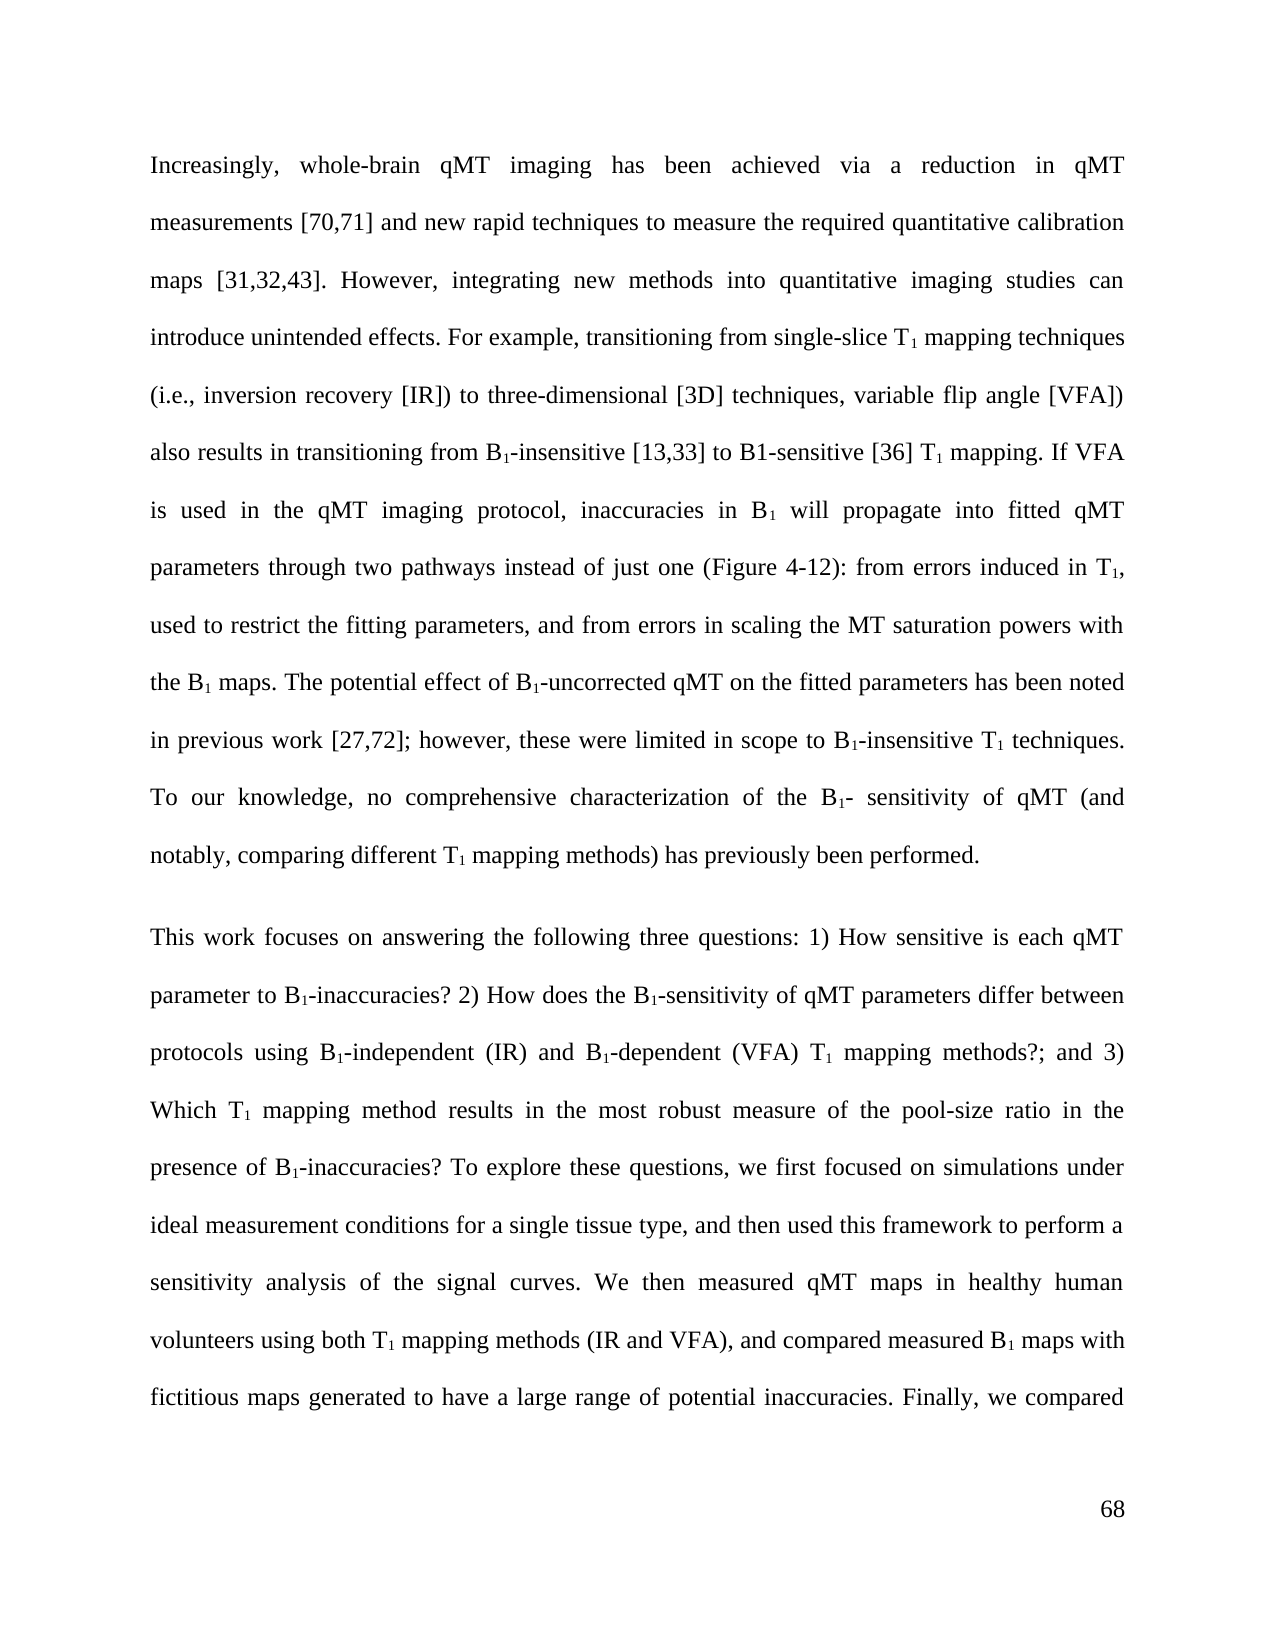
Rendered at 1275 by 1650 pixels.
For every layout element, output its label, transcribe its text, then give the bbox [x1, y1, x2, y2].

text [150, 922, 1125, 1411]
